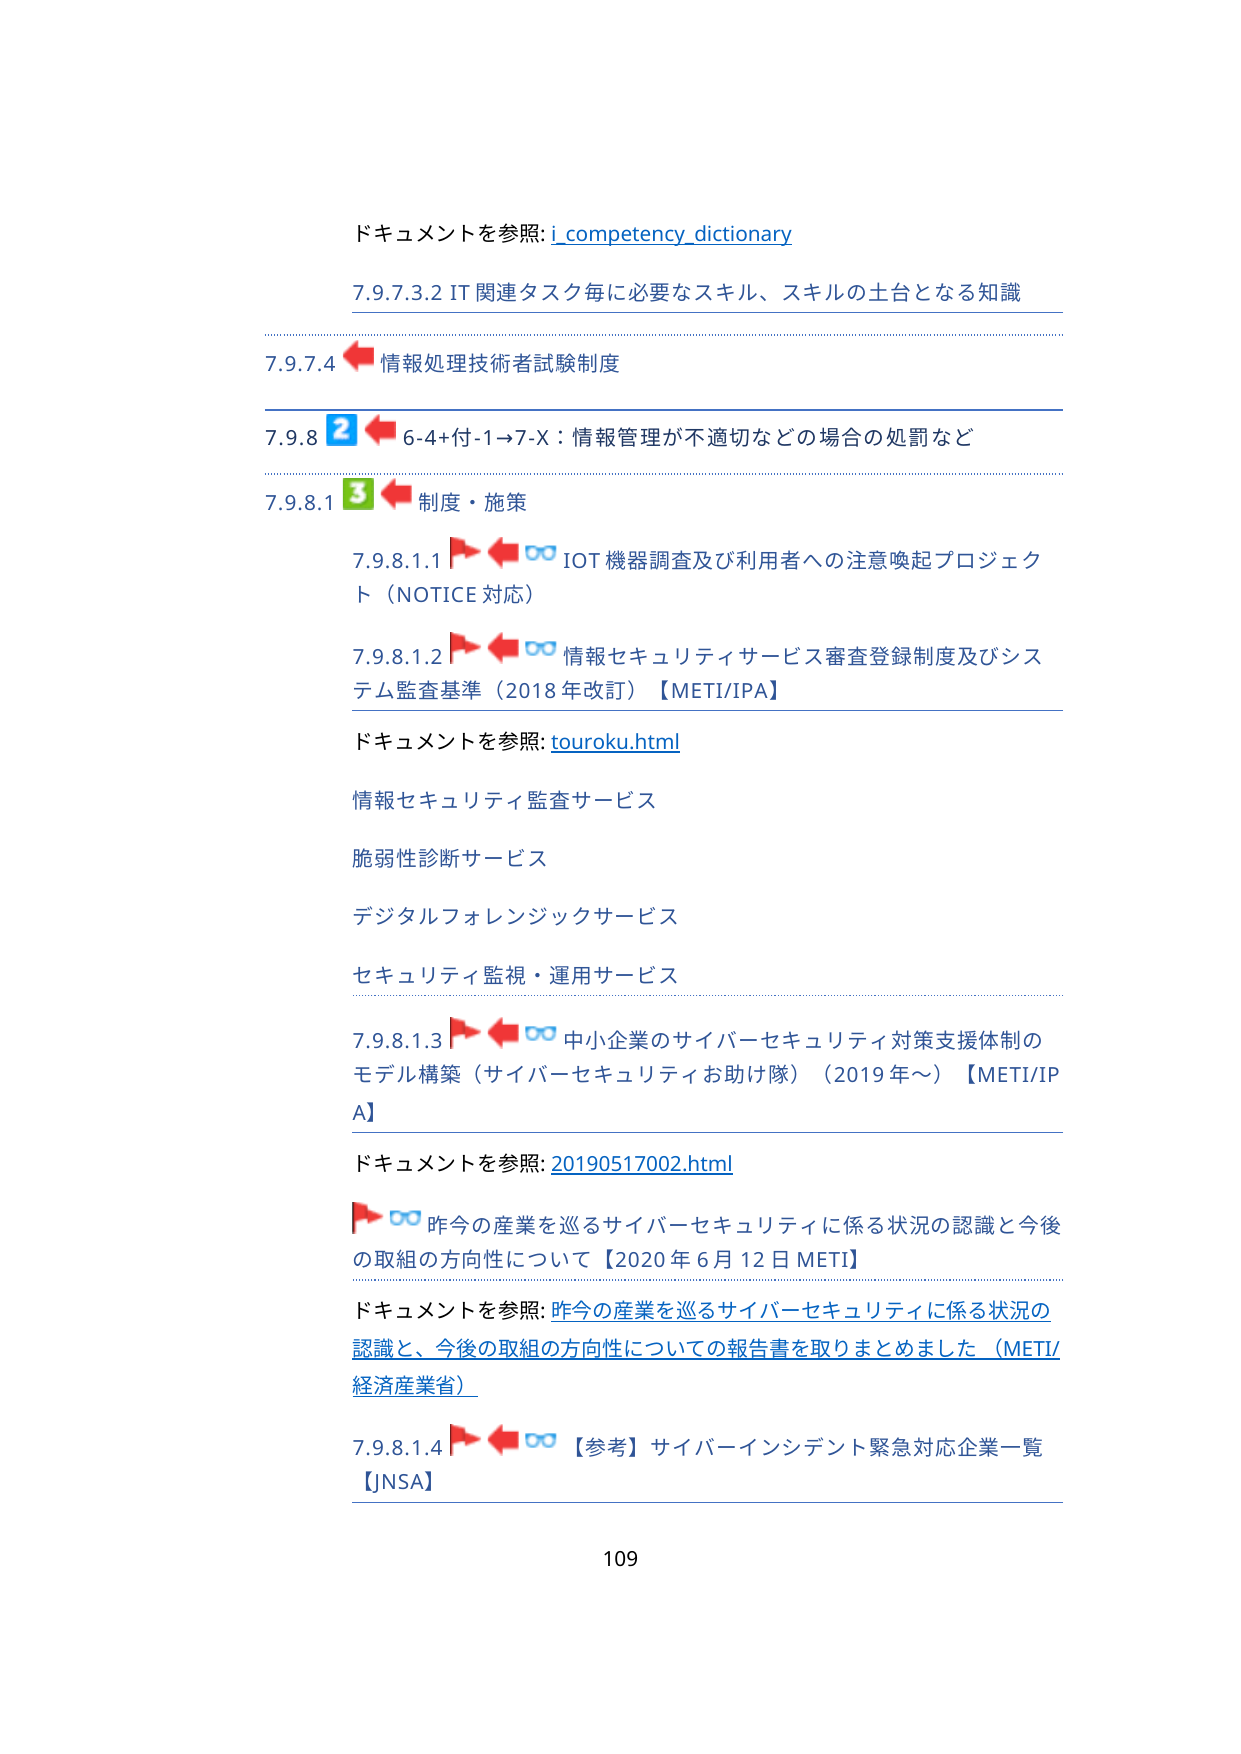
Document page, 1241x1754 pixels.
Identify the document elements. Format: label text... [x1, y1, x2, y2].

text 制度・施策 [265, 473, 1063, 516]
text セキュリティ監視・運用サービス [352, 955, 1063, 996]
picture [450, 632, 482, 664]
text 【参考】サイバーインシデント緊急対応企業一覧【JNSA】 [352, 1424, 1063, 1502]
text ドキュメントを参照: 20190517002.html [352, 1144, 1063, 1181]
text 6-4+付-1→7-X：情報管理が不適切などの場合の処罰など [265, 411, 1063, 452]
picture [389, 1202, 422, 1234]
text 情報処理技術者試験制度 [265, 334, 1063, 378]
picture [450, 1424, 482, 1456]
text 中小企業のサイバーセキュリティ対策支援体制のモデル構築（サイバーセキュリティお助け隊）（2019年～）【METI/IPA】 [352, 1017, 1063, 1132]
picture [487, 632, 519, 664]
text IoT機器調査及び利用者への注意喚起プロジェクト（NOTICE対応） [352, 537, 1063, 612]
text デジタルフォレンジックサービス [352, 897, 1063, 934]
text 脆弱性診断サービス [352, 838, 1063, 876]
picture [342, 478, 374, 510]
picture [487, 537, 519, 569]
text 情報セキュリティ監査サービス [352, 780, 1063, 818]
picture [342, 340, 374, 372]
picture [487, 1017, 519, 1049]
text 昨今の産業を巡るサイバーセキュリティに係る状況の認識と今後の取組の方向性について【2020年6月12日METI】 [352, 1202, 1063, 1281]
picture [525, 1017, 557, 1049]
picture [326, 414, 358, 446]
text ドキュメントを参照: 昨今の産業を巡るサイバーセキュリティに係る状況の認識と、今後の取組の方向性についての報告書を取りまとめました （METI/経済産業省） [352, 1291, 1063, 1404]
picture [525, 1424, 557, 1456]
picture [450, 537, 482, 569]
text IT関連タスク毎に必要なスキル、スキルの土台となる知識 [352, 272, 1063, 312]
picture [380, 478, 412, 510]
text 情報セキュリティサービス審査登録制度及びシステム監査基準（2018年改訂）【METI/IPA】 [352, 633, 1063, 710]
picture [525, 632, 557, 664]
picture [352, 1202, 384, 1234]
picture [450, 1017, 482, 1049]
picture [487, 1424, 519, 1456]
picture [364, 414, 396, 446]
picture [525, 537, 557, 569]
text ドキュメントを参照: touroku.html [352, 722, 1063, 759]
text ドキュメントを参照: i_competency_dictionary [352, 214, 1063, 252]
